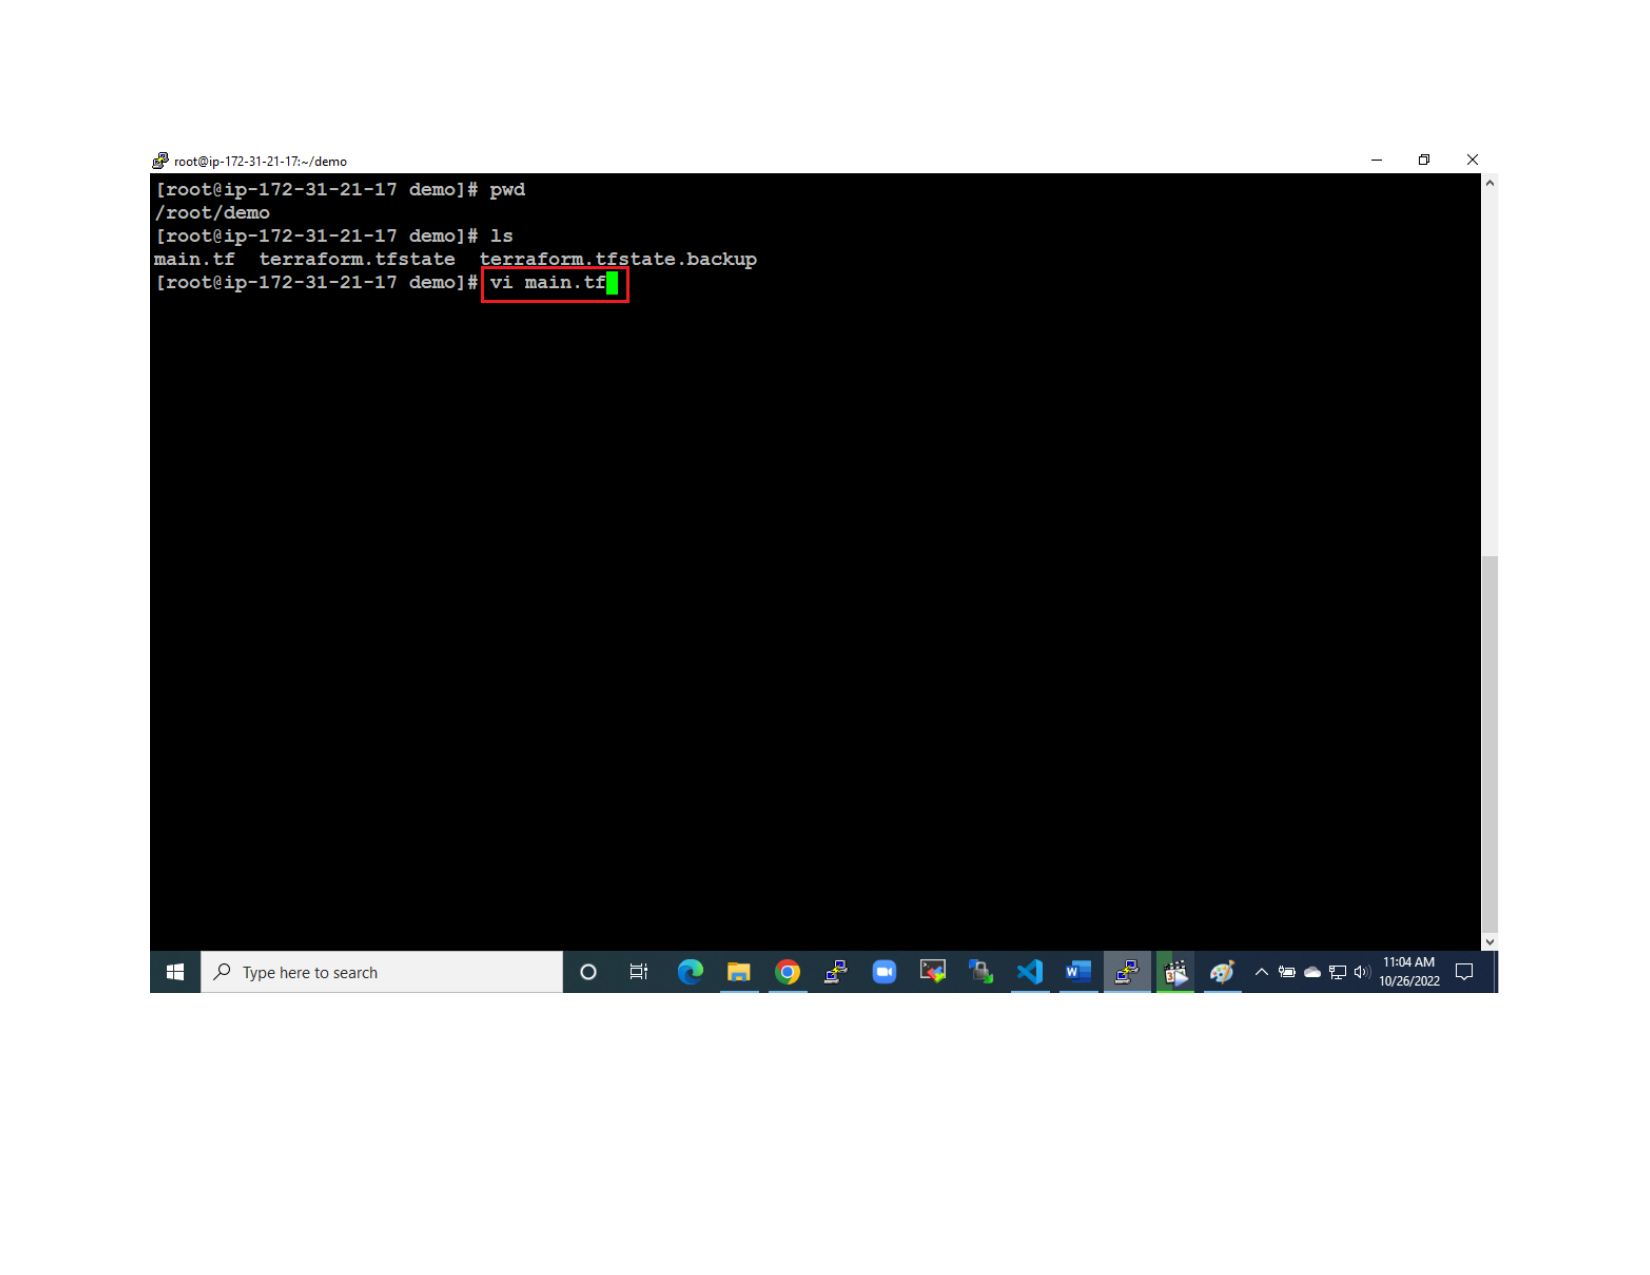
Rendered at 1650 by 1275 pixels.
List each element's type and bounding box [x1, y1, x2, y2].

picture [150, 150, 1499, 993]
